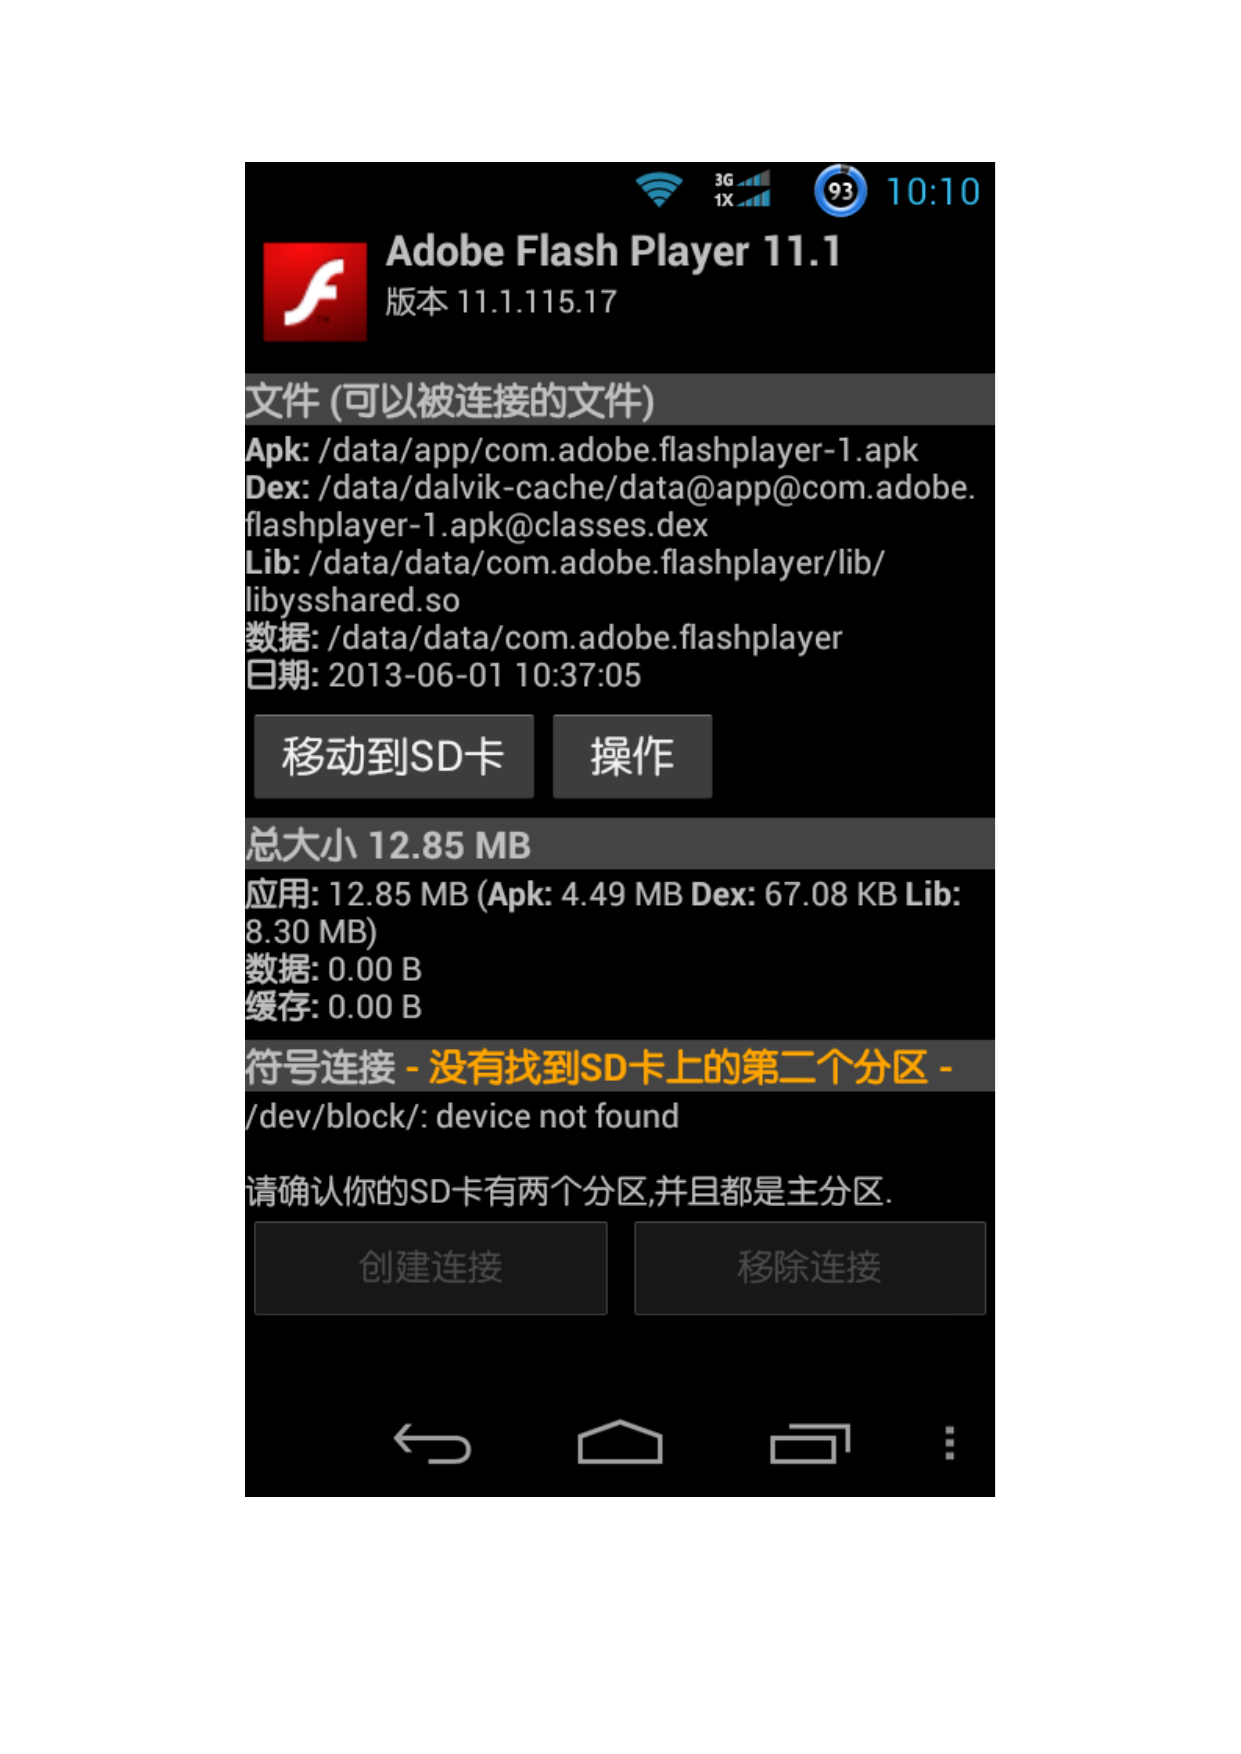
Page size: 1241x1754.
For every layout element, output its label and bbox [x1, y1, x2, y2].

picture [245, 162, 995, 1497]
